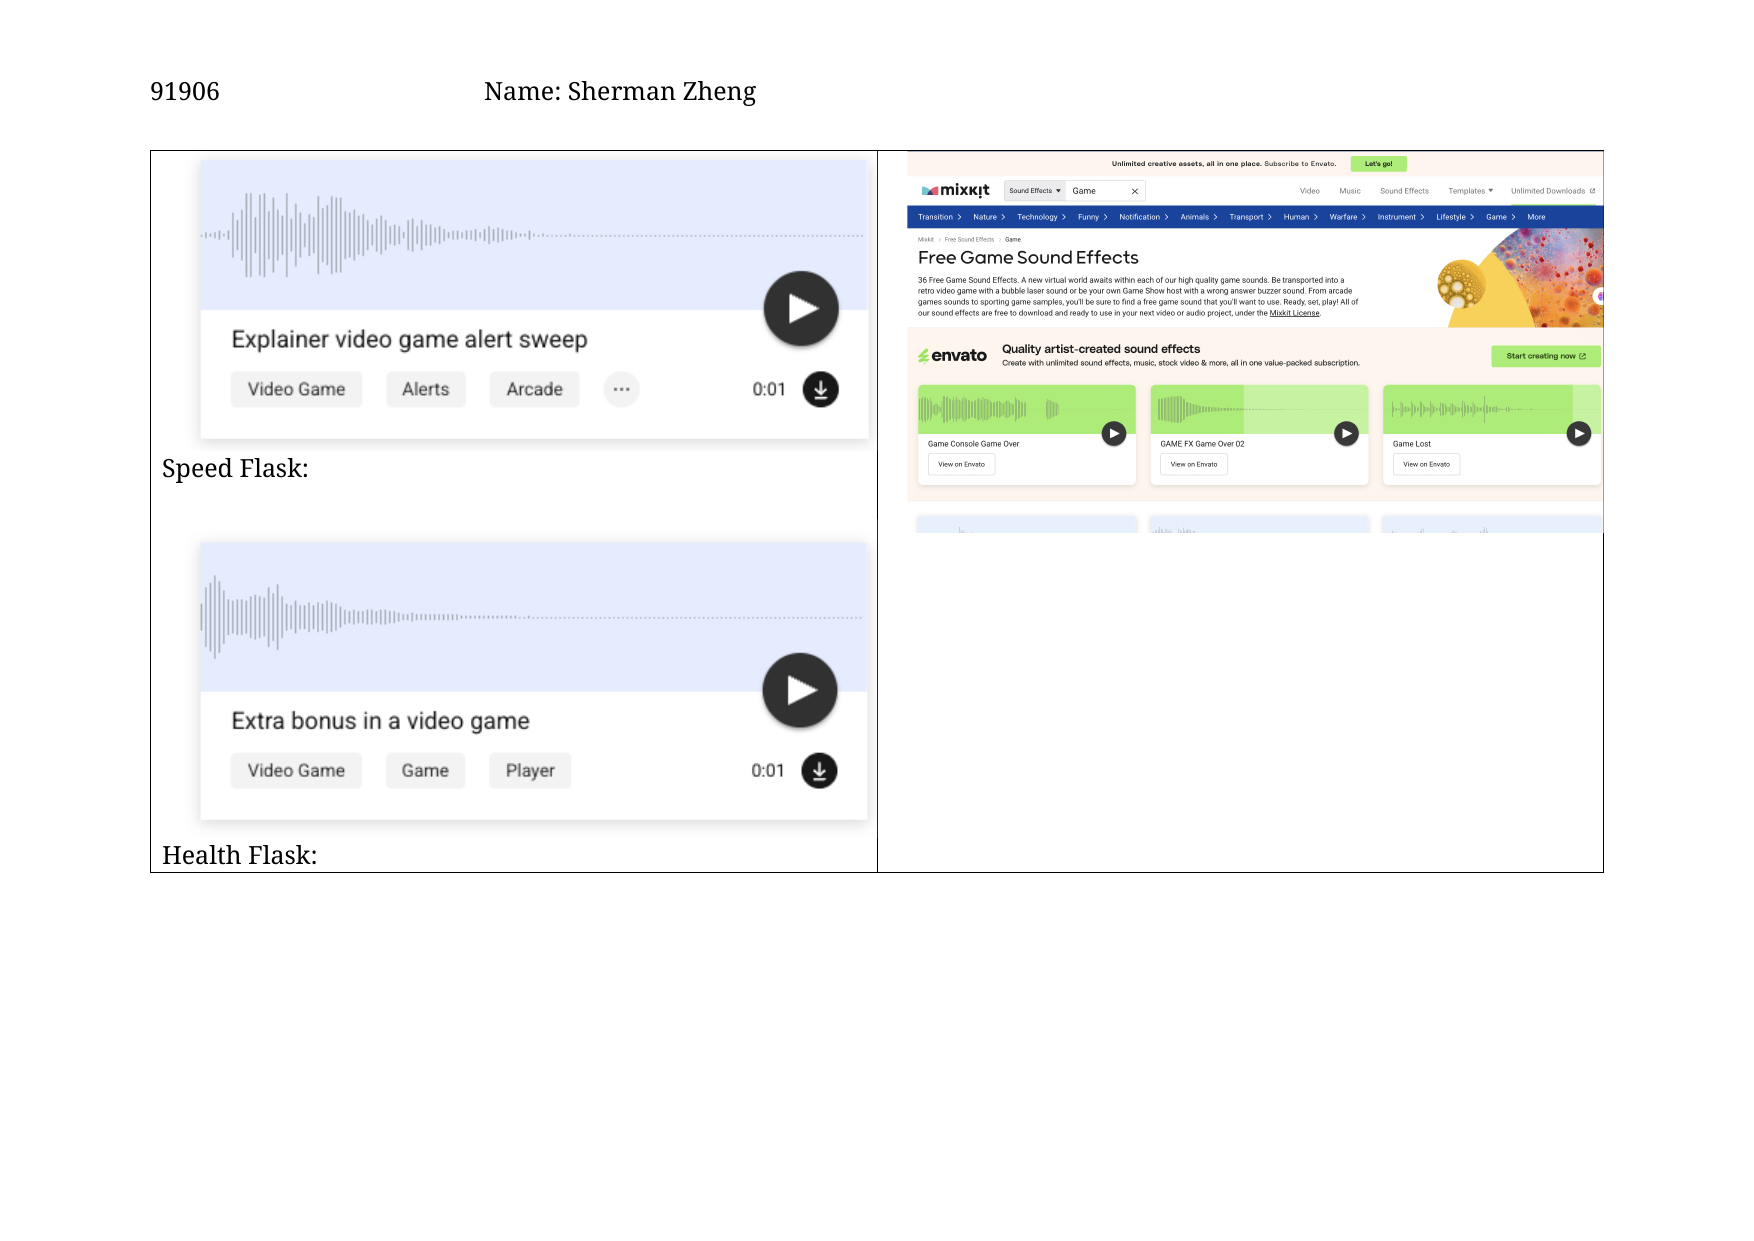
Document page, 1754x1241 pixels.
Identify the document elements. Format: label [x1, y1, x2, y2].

table_cell [878, 151, 1603, 872]
table_cell [151, 151, 877, 872]
